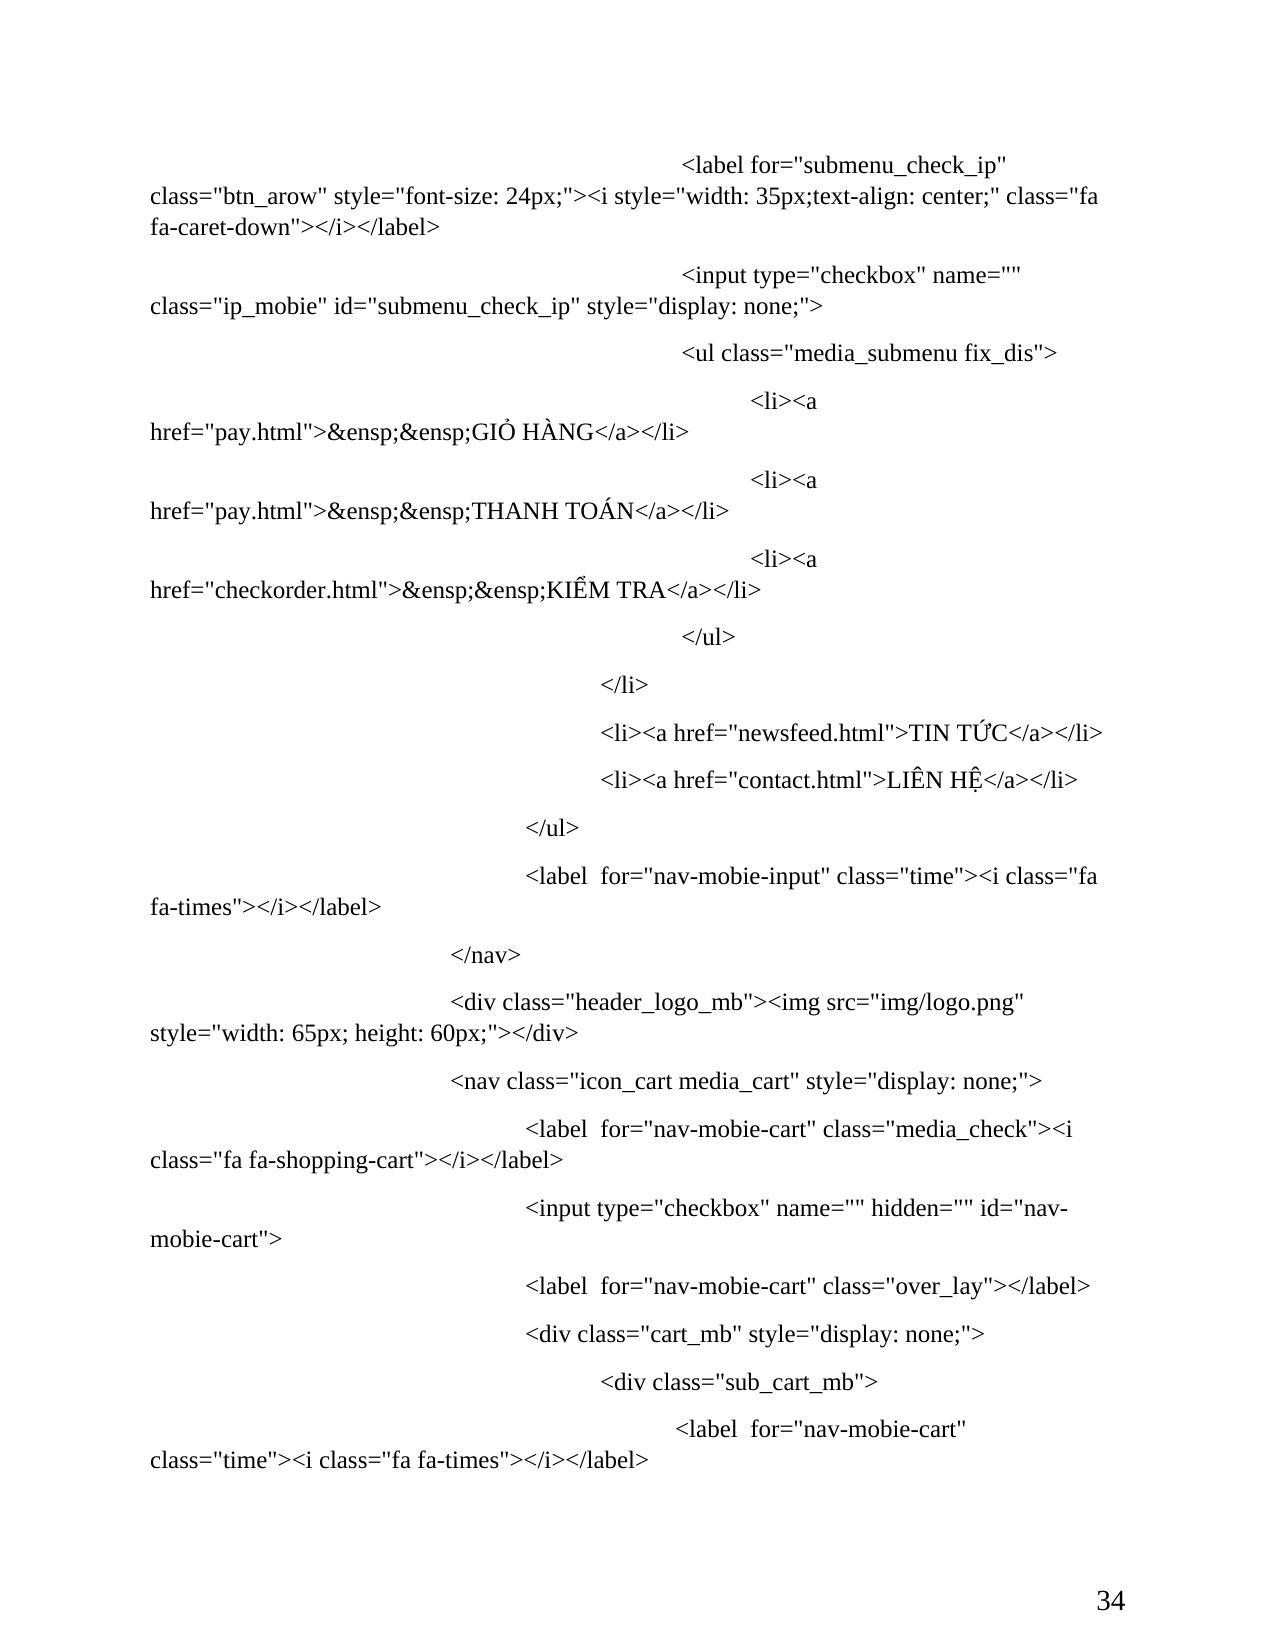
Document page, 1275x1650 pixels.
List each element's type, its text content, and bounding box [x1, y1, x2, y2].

text <nav class="icon_cart media_cart" style="display: none;"> [150, 1066, 1125, 1095]
text <label for="nav-mobie-cart" class="time"><i class="fa fa-times"></i></label> [150, 1414, 1125, 1474]
text <label for="nav-mobie-input" class="time"><i class="fa fa-times"></i></label> [150, 861, 1125, 921]
text <li><a href="contact.html">LIÊN HỆ</a></li> [150, 766, 1125, 794]
text <li><a href="pay.html">&ensp;&ensp;THANH TOÁN</a></li> [150, 465, 1125, 525]
text <li><a href="checkorder.html">&ensp;&ensp;KIỂM TRA</a></li> [150, 544, 1125, 603]
text </ul> [150, 813, 1125, 842]
text <div class="sub_cart_mb"> [150, 1367, 1125, 1396]
text <label for="nav-mobie-cart" class="over_lay"></label> [150, 1271, 1125, 1300]
text <ul class="media_submenu fix_dis"> [150, 338, 1125, 367]
text <div class="cart_mb" style="display: none;"> [150, 1319, 1125, 1348]
text <label for="nav-mobie-cart" class="media_check"><i class="fa fa-shopping-cart"></i></label> [150, 1114, 1125, 1174]
text <label for="submenu_check_ip" class="btn_arow" style="font-size: 24px;"><i style="width: 35px;text-align: center;" class="fa fa-caret-down"></i></label> [150, 150, 1125, 241]
text <li><a href="newsfeed.html">TIN TỨC</a></li> [150, 718, 1125, 747]
text </ul> [150, 622, 1125, 651]
text <input type="checkbox" name="" class="ip_mobie" id="submenu_check_ip" style="display: none;"> [150, 260, 1125, 319]
text <div class="header_logo_mb"><img src="img/logo.png" style="width: 65px; height: 60px;"></div> [150, 987, 1125, 1047]
text </li> [150, 670, 1125, 699]
text </nav> [150, 940, 1125, 968]
text <li><a href="pay.html">&ensp;&ensp;GIỎ HÀNG</a></li> [150, 386, 1125, 446]
text <input type="checkbox" name="" hidden="" id="nav-mobie-cart"> [150, 1193, 1125, 1252]
